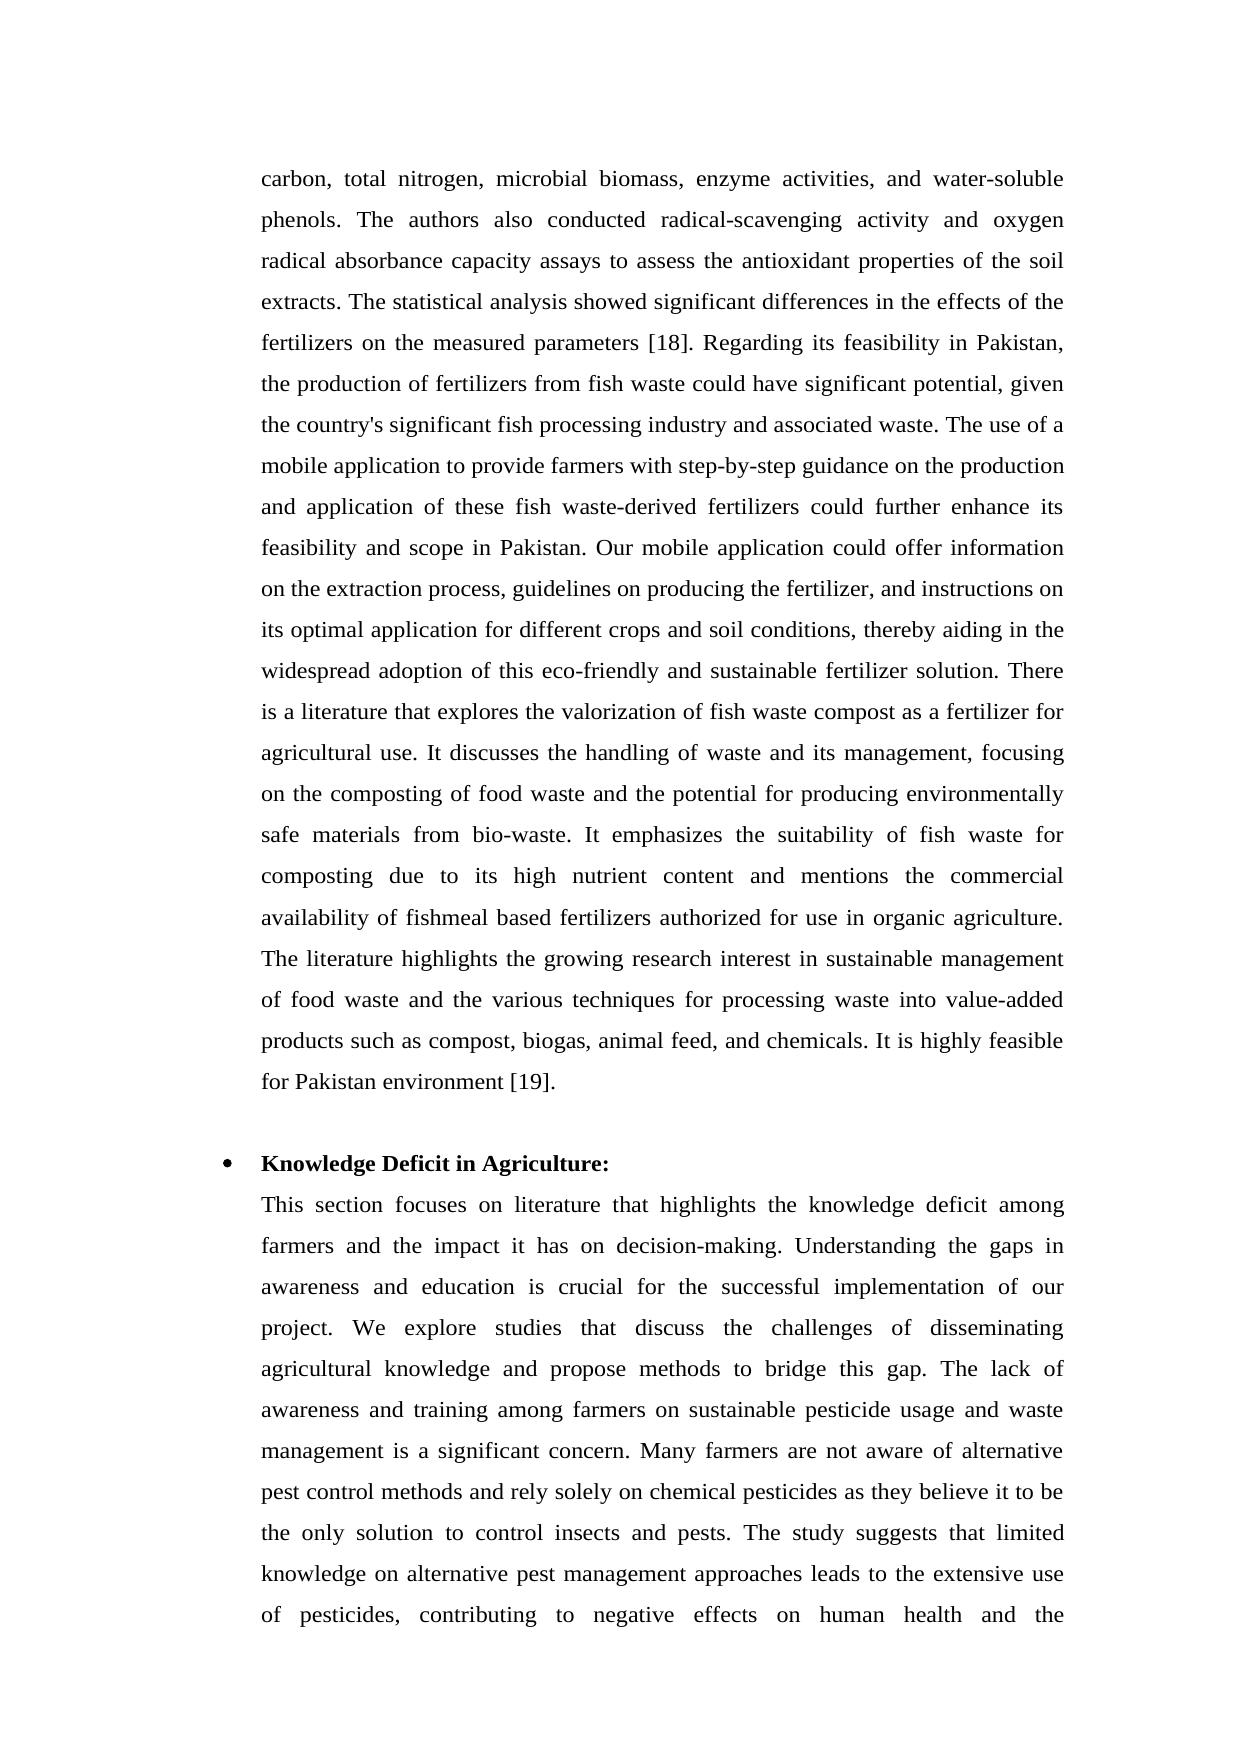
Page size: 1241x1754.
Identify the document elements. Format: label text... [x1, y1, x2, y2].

list Knowledge Deficit in Agriculture: [223, 1150, 1065, 1176]
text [261, 1191, 1065, 1628]
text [261, 165, 1065, 1094]
